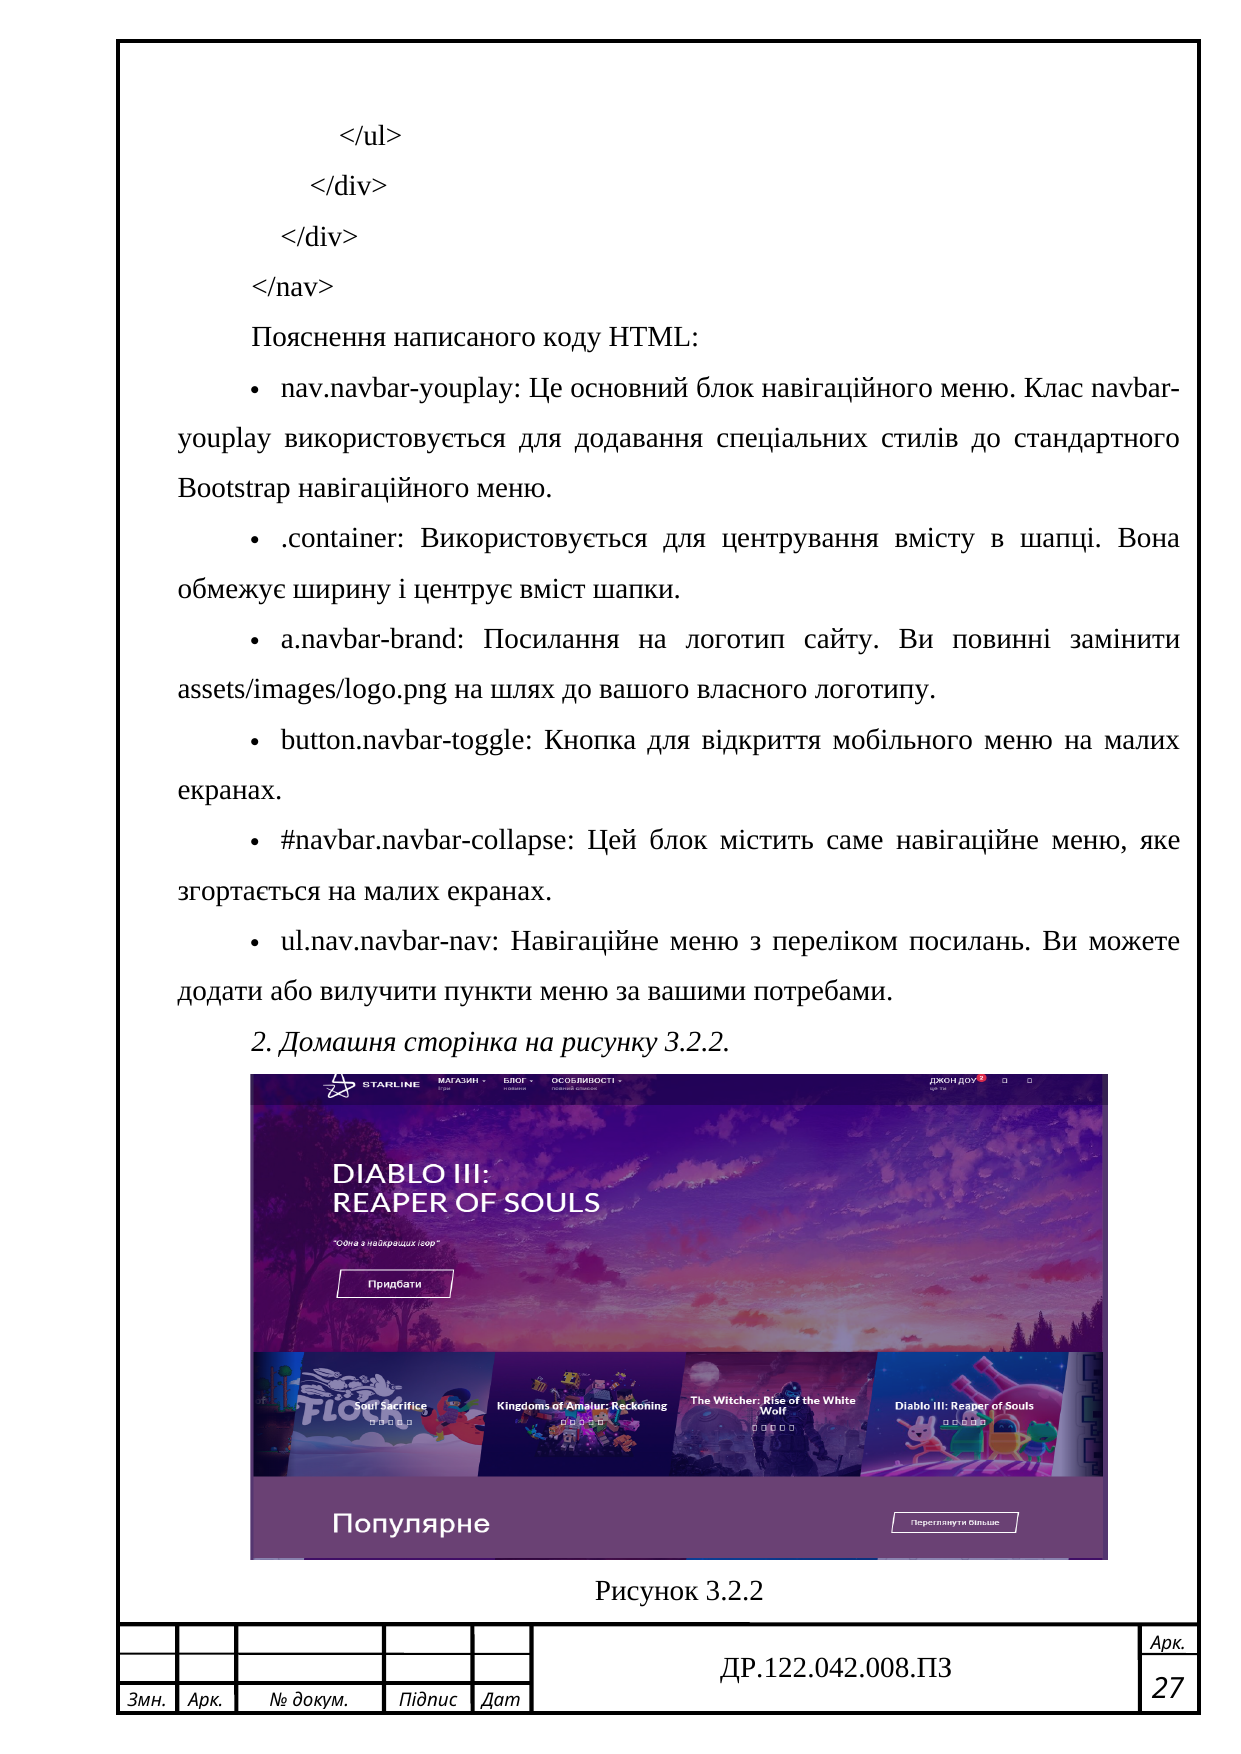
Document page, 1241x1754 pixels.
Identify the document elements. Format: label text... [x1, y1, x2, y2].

list ul.nav.navbar-nav: Навігаційне меню з переліком посилань. Ви можете додати або вилучити пункти меню за вашими потребами. [177, 923, 1181, 1007]
text </nav> [177, 269, 1181, 303]
text </div> [177, 168, 1181, 202]
text Рисунок 3.2.2 [177, 1573, 1181, 1607]
text </div> [177, 219, 1181, 252]
text </ul> [177, 118, 1181, 152]
text Пояснення написаного коду HTML: [177, 319, 1181, 353]
list a.navbar-brand: Посилання на логотип сайту. Ви повинні замінити assets/images/logo.png на шлях до вашого власного логотипу. [177, 621, 1181, 705]
picture [250, 1074, 1108, 1560]
list nav.navbar-youplay: Це основний блок навігаційного меню. Клас navbar-youplay використовується для додавання спеціальних стилів до стандартного Bootstrap навігаційного меню. [177, 370, 1181, 504]
list .container: Використовується для центрування вмісту в шапці. Вона обмежує ширину і центрує вміст шапки. [177, 521, 1181, 604]
text 2. Домашня сторінка на рисунку 3.2.2. [177, 1024, 1181, 1057]
list #navbar.navbar-collapse: Цей блок містить саме навігаційне меню, яке згортається на малих екранах. [177, 822, 1181, 906]
list button.navbar-toggle: Кнопка для відкриття мобільного меню на малих екранах. [177, 722, 1181, 806]
